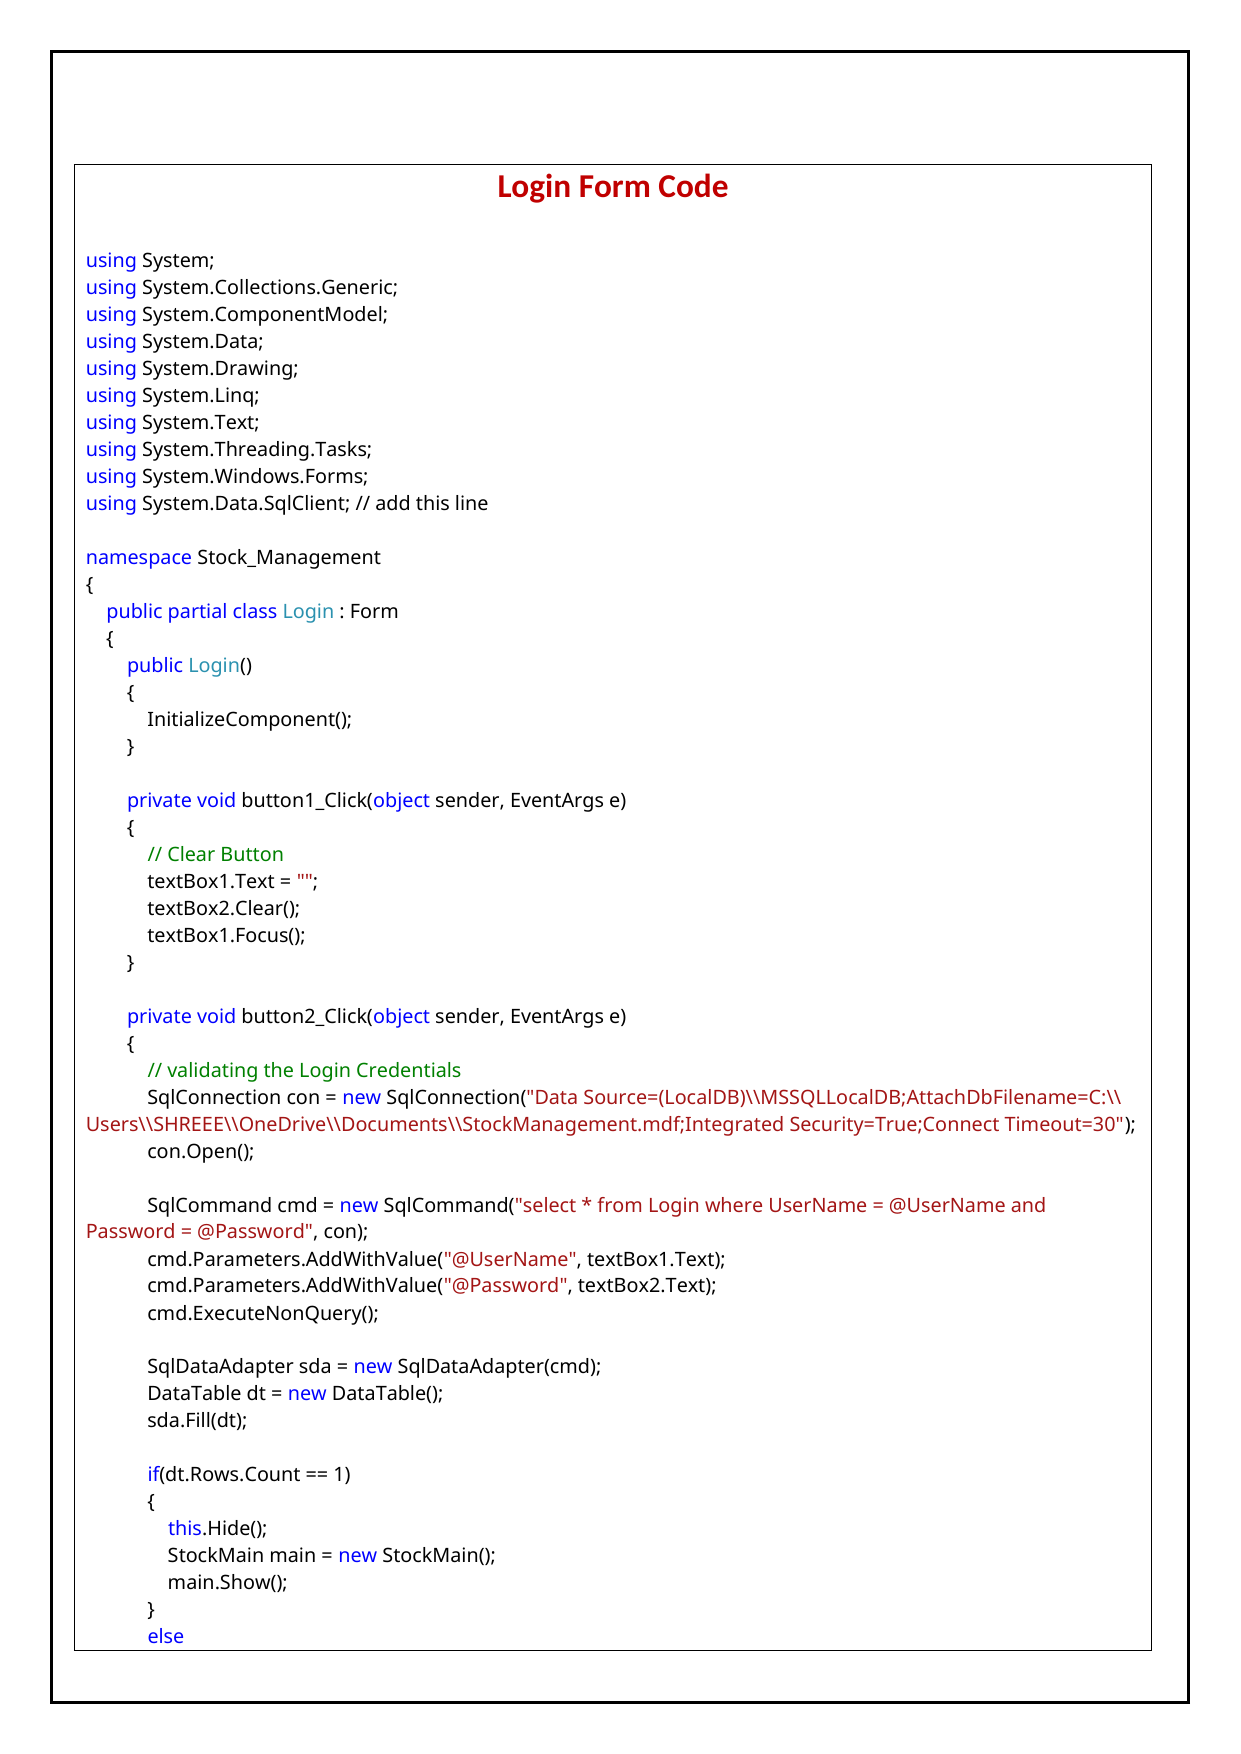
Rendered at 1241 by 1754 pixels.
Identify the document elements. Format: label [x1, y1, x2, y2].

table_header [75, 165, 1151, 1649]
